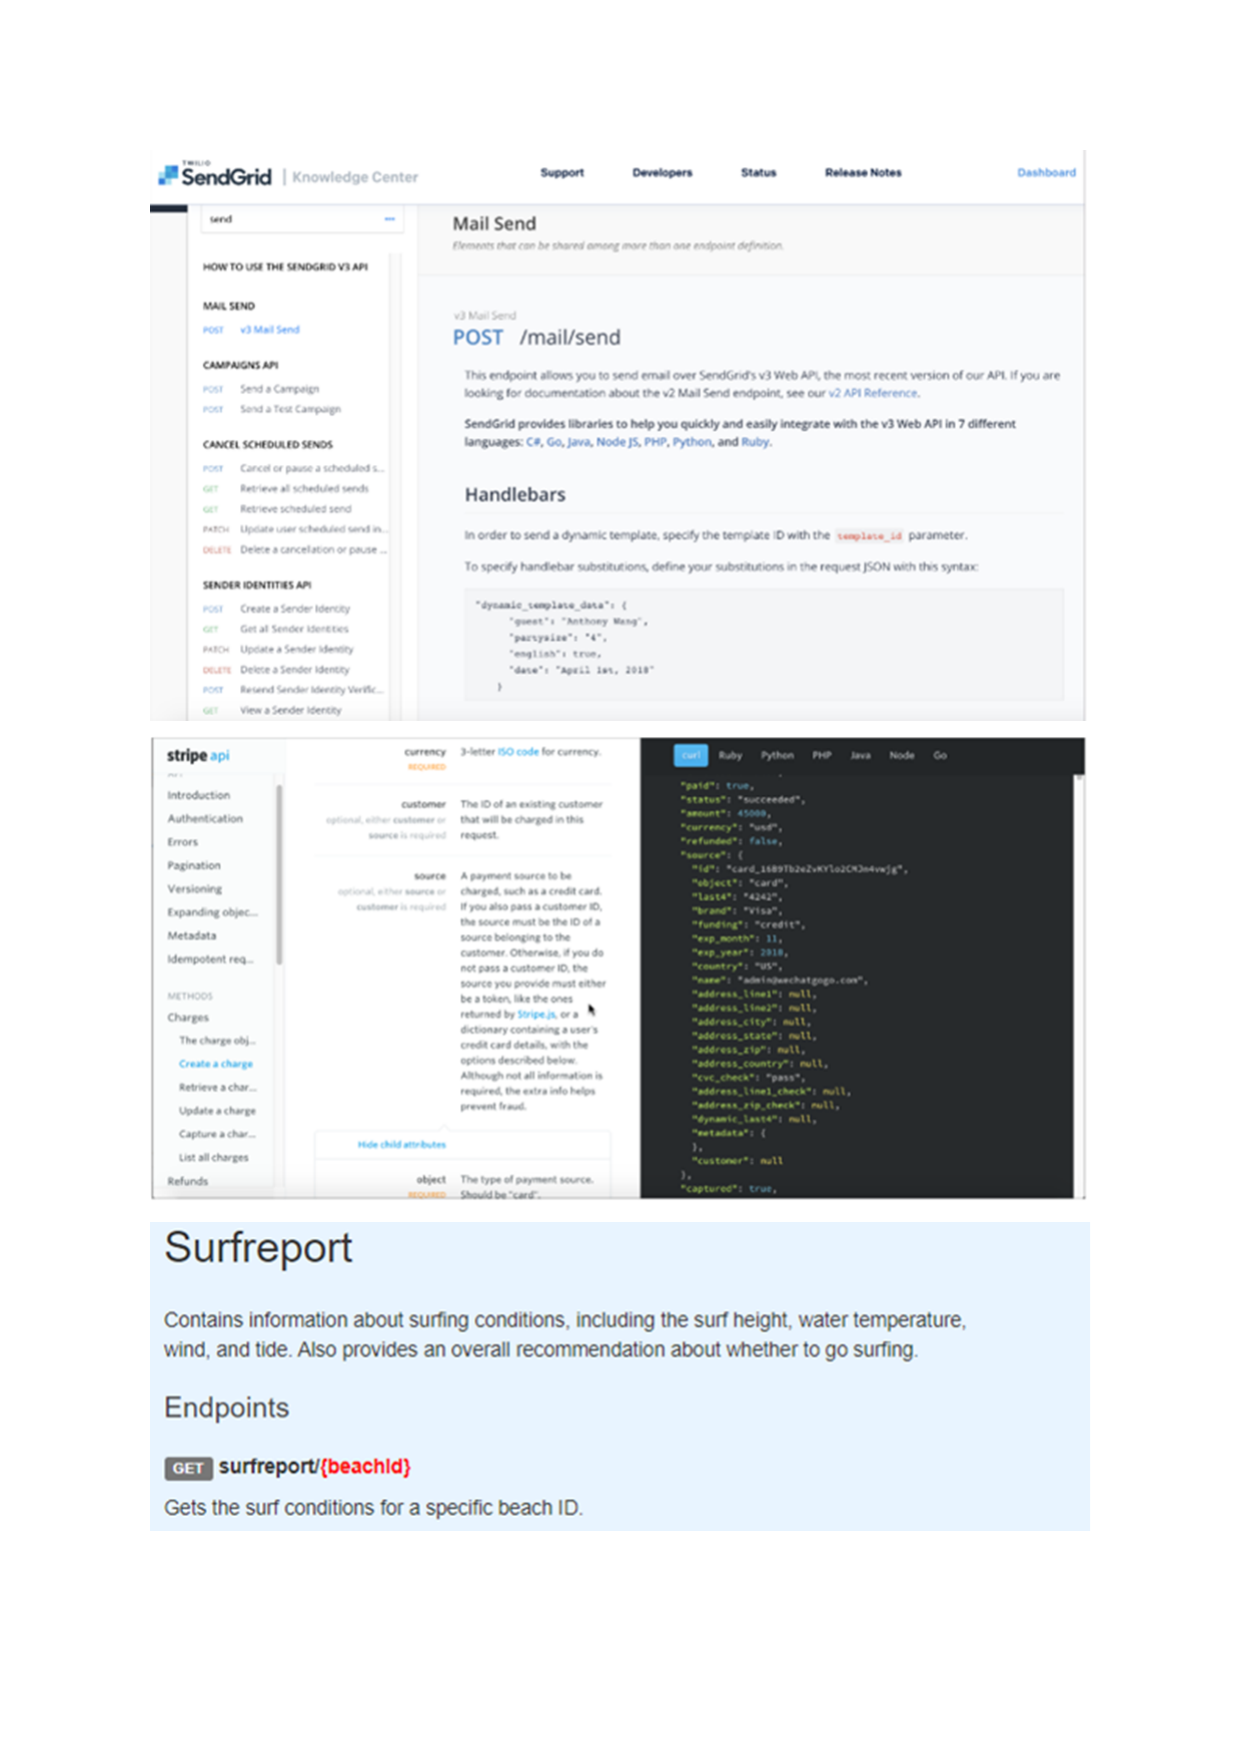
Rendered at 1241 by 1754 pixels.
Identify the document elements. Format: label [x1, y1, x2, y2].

picture [150, 736, 1091, 1206]
picture [150, 150, 1091, 721]
picture [150, 1222, 1091, 1531]
